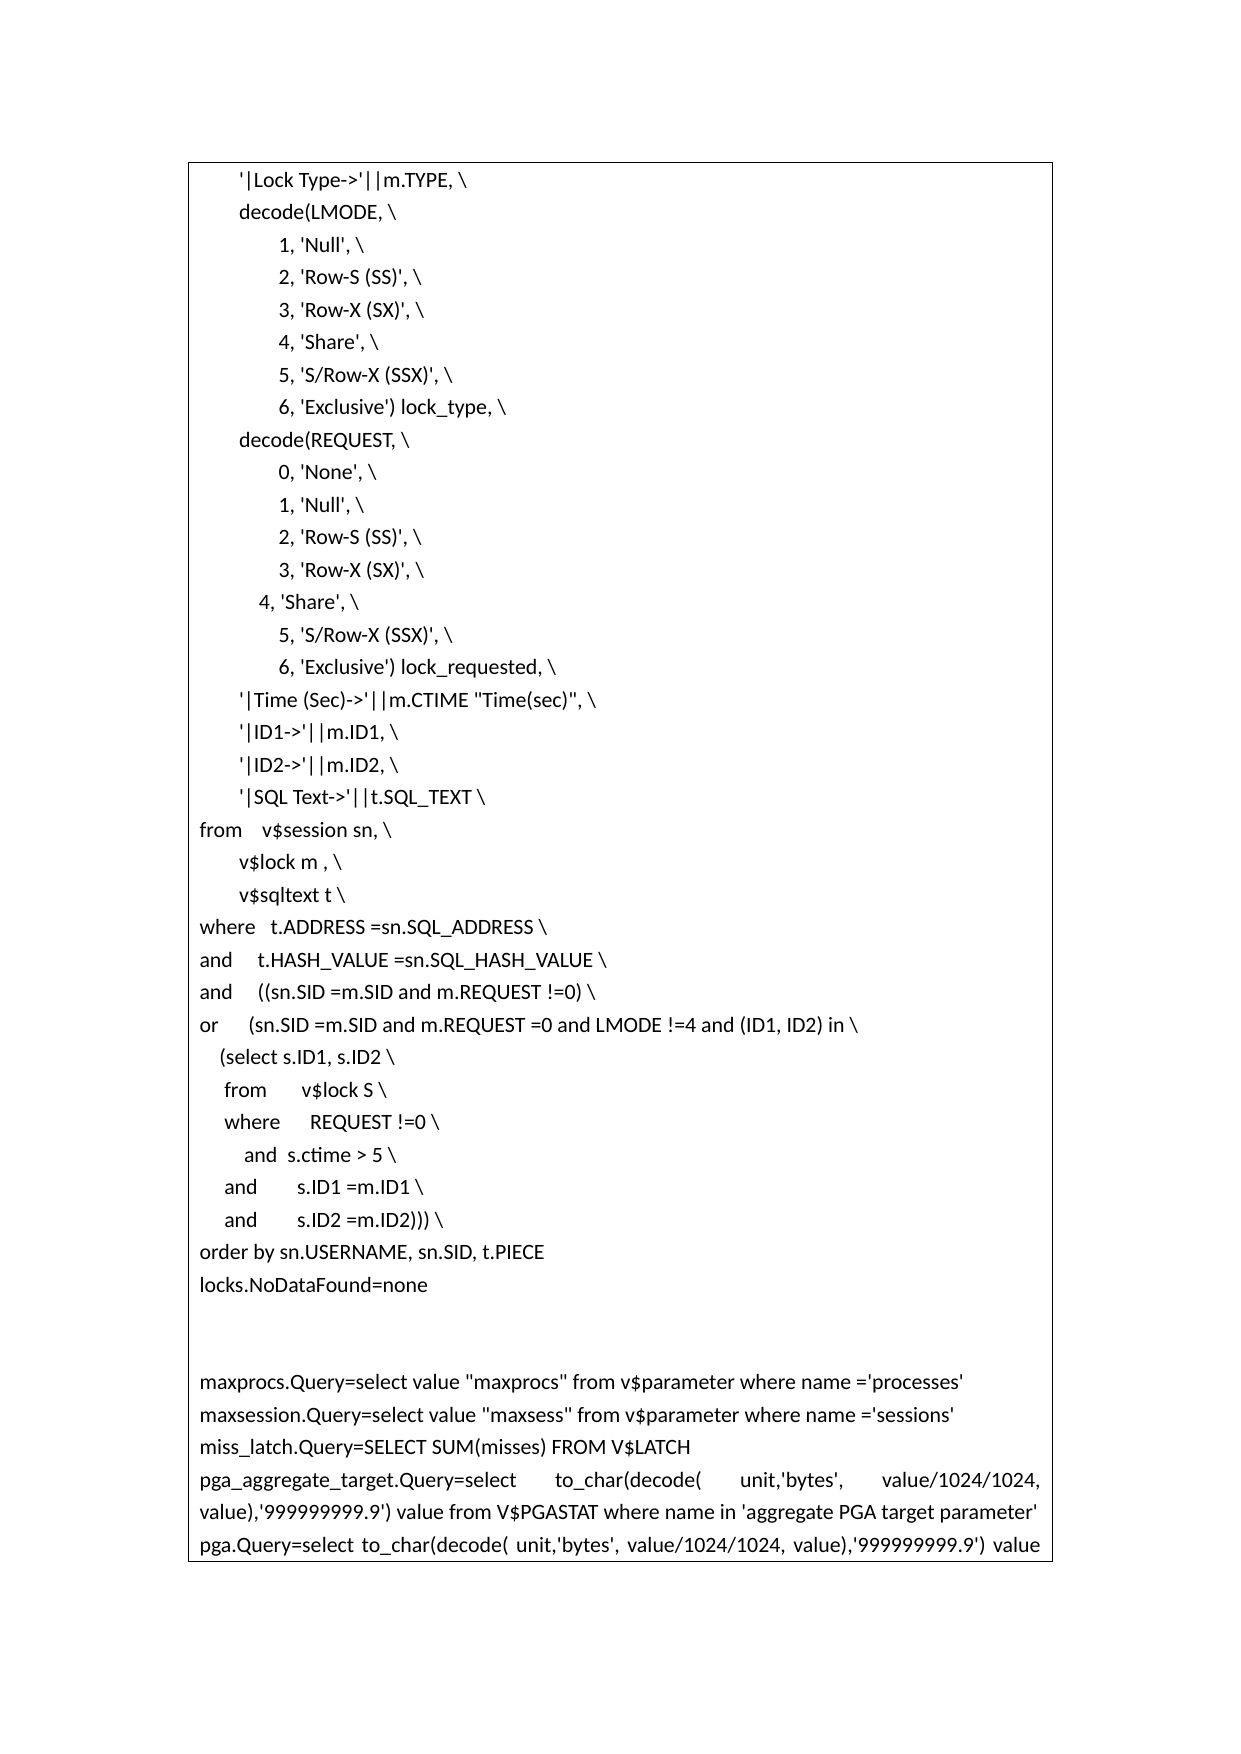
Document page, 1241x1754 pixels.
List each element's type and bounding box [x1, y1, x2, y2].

table_header [189, 163, 1052, 1561]
